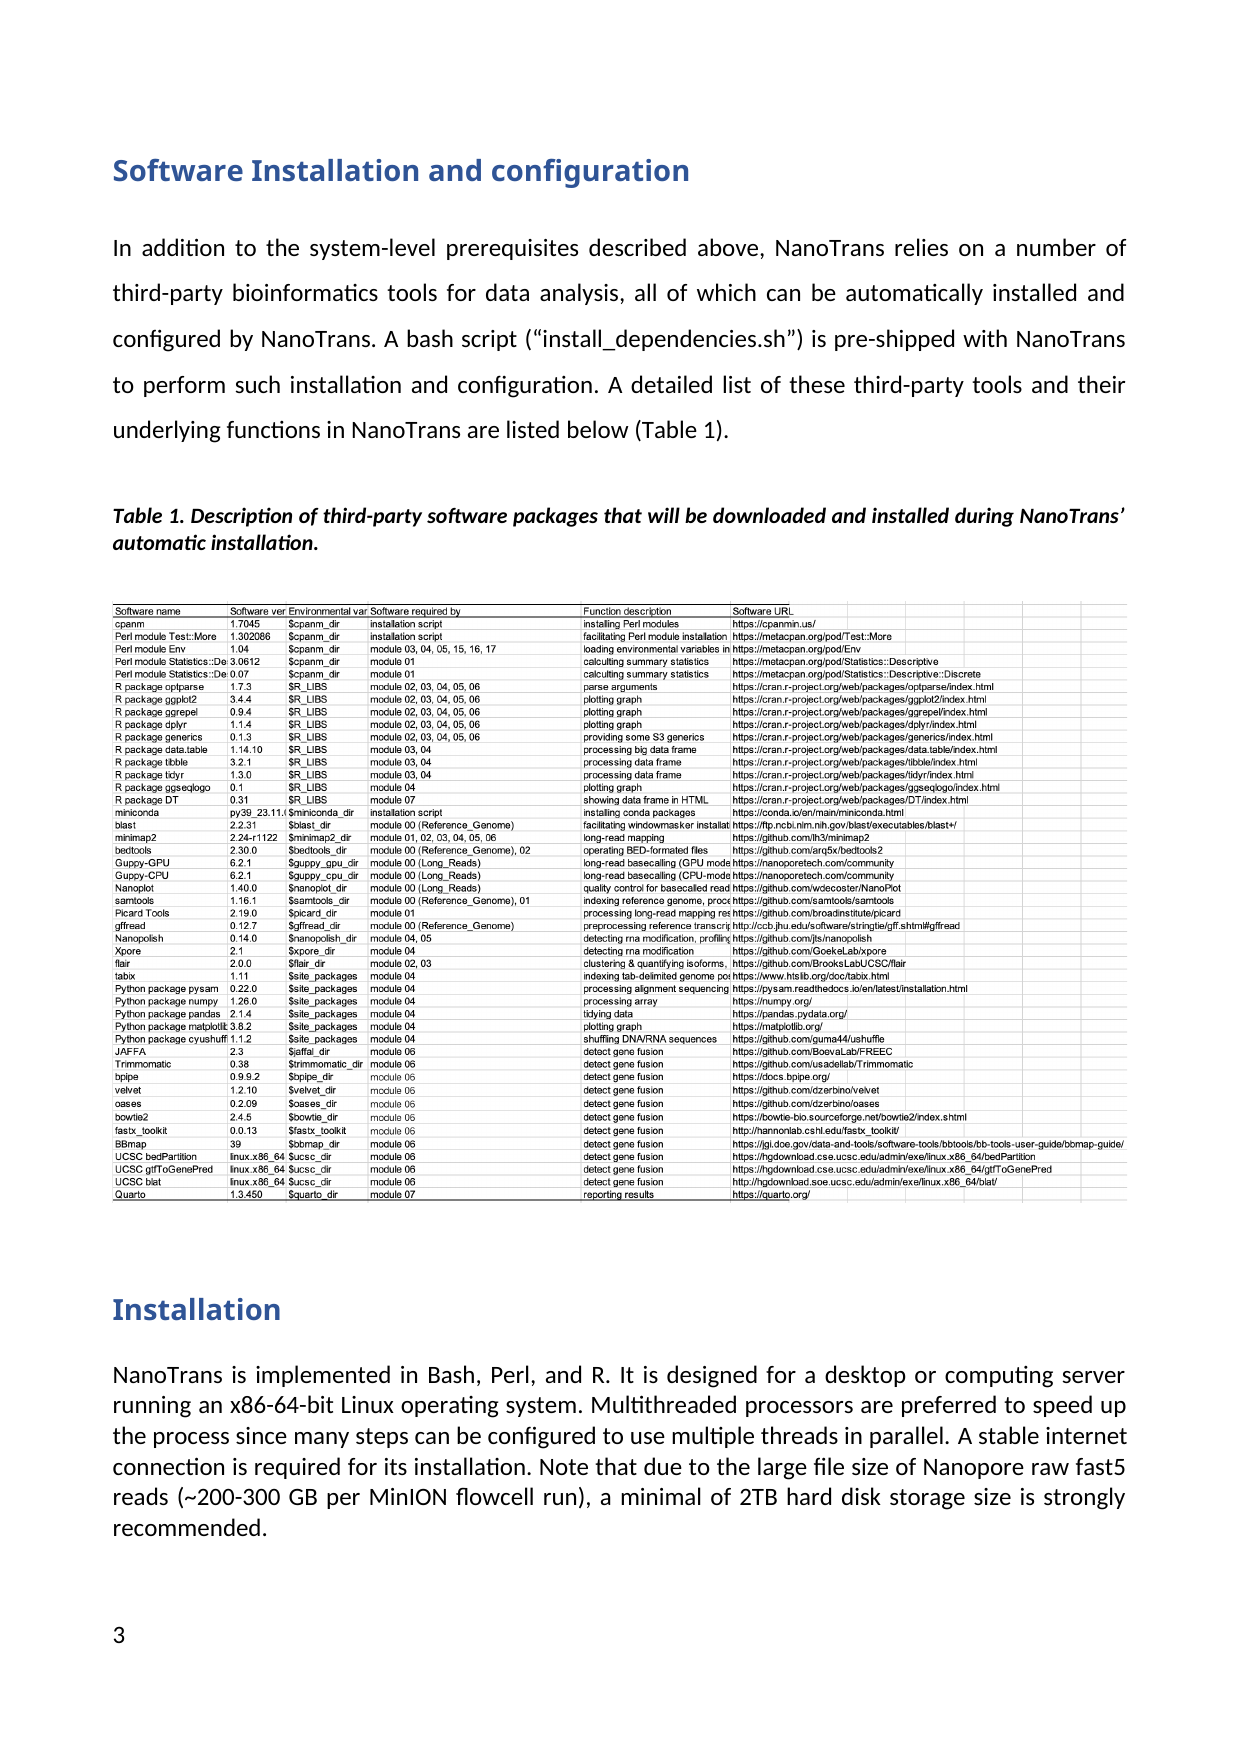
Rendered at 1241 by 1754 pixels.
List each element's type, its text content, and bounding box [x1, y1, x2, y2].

picture [112, 601, 1128, 1203]
text Table 1. Description of third-party software packages that will be downloaded and installed during NanoTrans’ automatic installation. [112, 502, 1128, 556]
text In addition to the system-level prerequisites described above, NanoTrans relies on a number of third-party bioinformatics tools for data analysis, all of which can be automatically installed and configured by NanoTrans. A bash script (“install_dependencies.sh”) is pre-shipped with NanoTrans to perform such installation and configuration. A detailed list of these third-party tools and their underlying functions in NanoTrans are listed below (Table 1). [112, 232, 1128, 445]
subtitle Software Installation and configuration [112, 150, 1128, 190]
subtitle Installation [112, 1289, 1128, 1328]
text NanoTrans is implemented in Bash, Perl, and R. It is designed for a desktop or computing server running an x86-64-bit Linux operating system. Multithreaded processors are preferred to speed up the process since many steps can be configured to use multiple threads in parallel. A stable internet connection is required for its installation. Note that due to the large file size of Nanopore raw fast5 reads (~200-300 GB per MinION flowcell run), a minimal of 2TB hard disk storage size is strongly recommended. [112, 1359, 1128, 1542]
